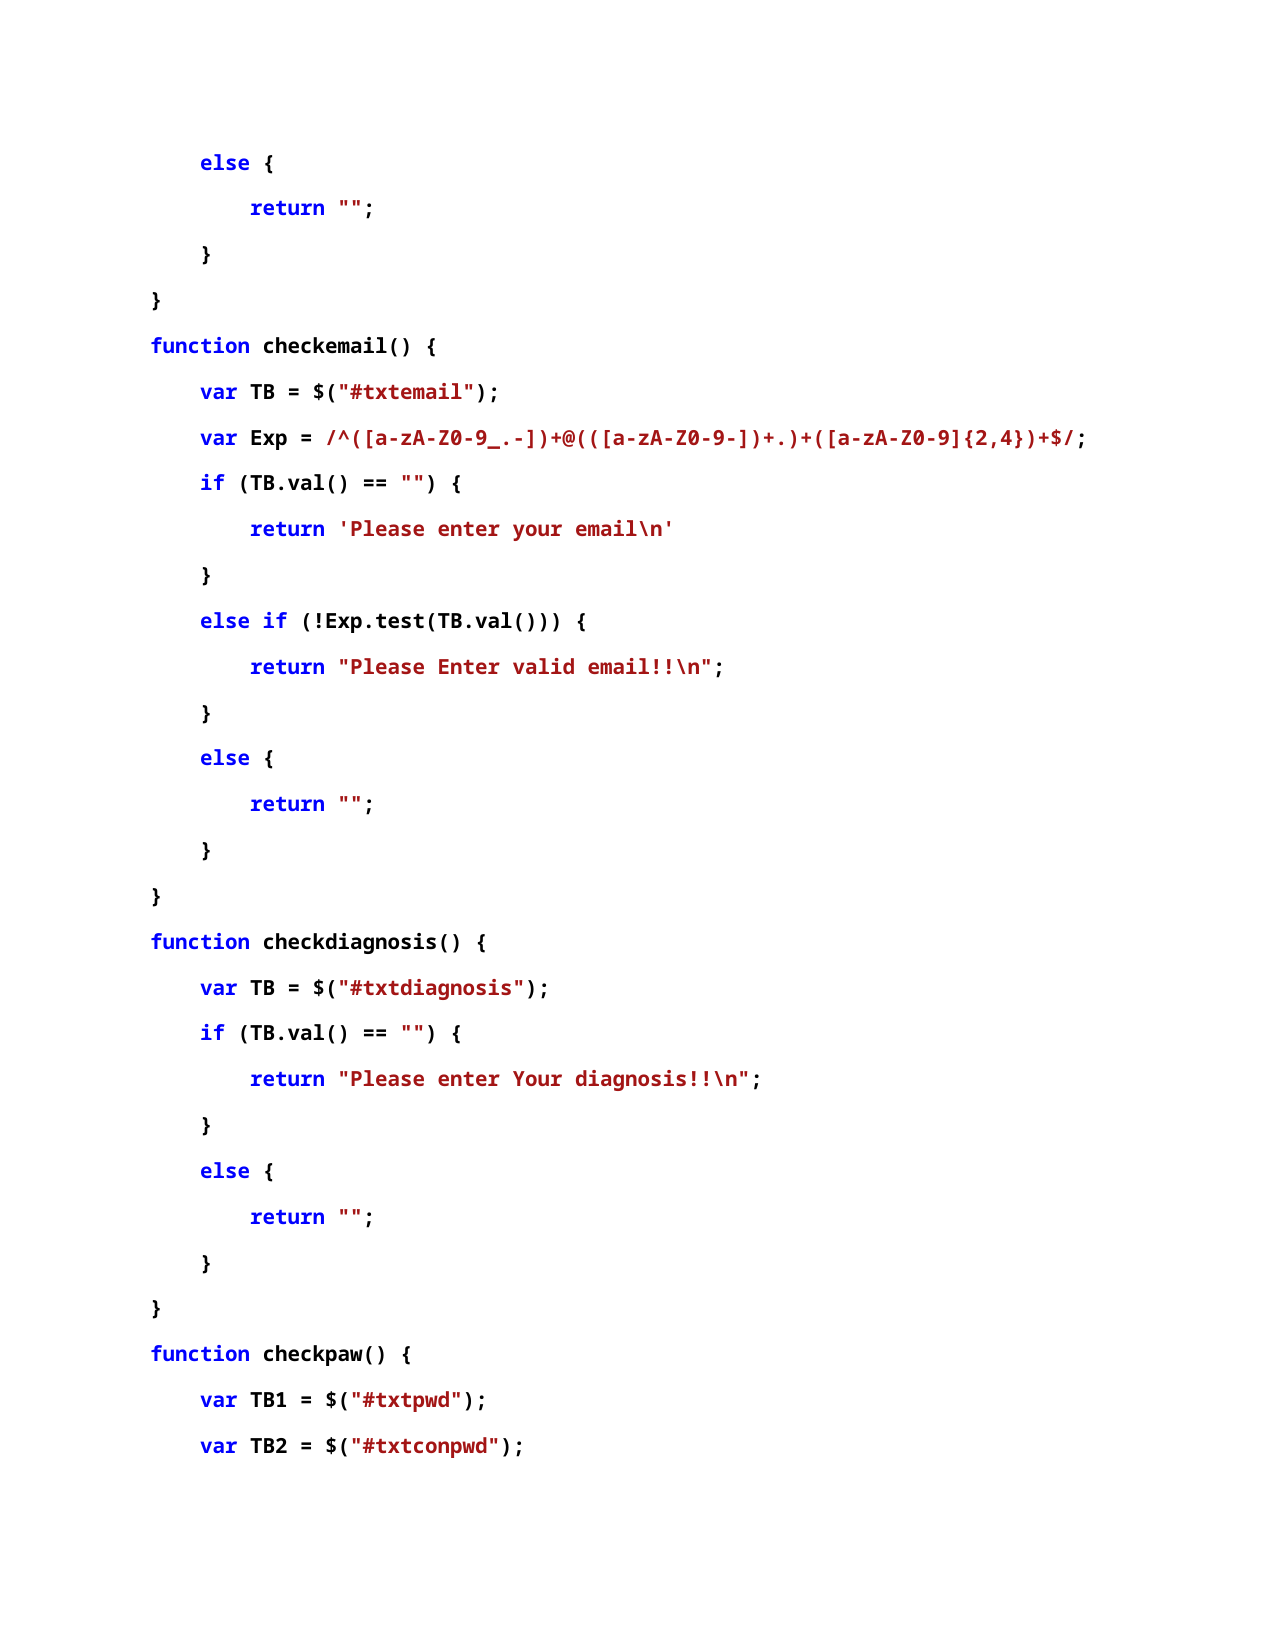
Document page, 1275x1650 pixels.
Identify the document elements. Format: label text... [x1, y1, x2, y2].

text if (TB.val() == "") { [150, 1021, 1125, 1046]
text else { [150, 1158, 1125, 1183]
text function checkpaw() { [150, 1342, 1125, 1367]
text } [150, 837, 1125, 862]
text } [150, 1112, 1125, 1137]
text return ""; [150, 196, 1125, 221]
text } [150, 1296, 1125, 1321]
text var Exp = /^([a-zA-Z0-9_.-])+@(([a-zA-Z0-9-])+.)+([a-zA-Z0-9]{2,4})+$/; [150, 425, 1125, 450]
text if (TB.val() == "") { [150, 471, 1125, 496]
text function checkdiagnosis() { [150, 929, 1125, 954]
text return ""; [150, 1204, 1125, 1229]
text } [150, 287, 1125, 312]
text } [150, 1250, 1125, 1275]
text else { [150, 746, 1125, 771]
text return "Please Enter valid email!!\n"; [150, 654, 1125, 679]
text } [150, 242, 1125, 267]
text } [150, 700, 1125, 725]
text var TB1 = $("#txtpwd"); [150, 1387, 1125, 1412]
text var TB = $("#txtemail"); [150, 379, 1125, 404]
text return ""; [150, 792, 1125, 817]
text var TB = $("#txtdiagnosis"); [150, 975, 1125, 1000]
text else { [150, 150, 1125, 175]
text } [150, 562, 1125, 587]
text else if (!Exp.test(TB.val())) { [150, 608, 1125, 633]
text var TB2 = $("#txtconpwd"); [150, 1433, 1125, 1458]
text } [150, 883, 1125, 908]
text return "Please enter Your diagnosis!!\n"; [150, 1067, 1125, 1092]
text function checkemail() { [150, 333, 1125, 358]
text return 'Please enter your email\n' [150, 517, 1125, 542]
